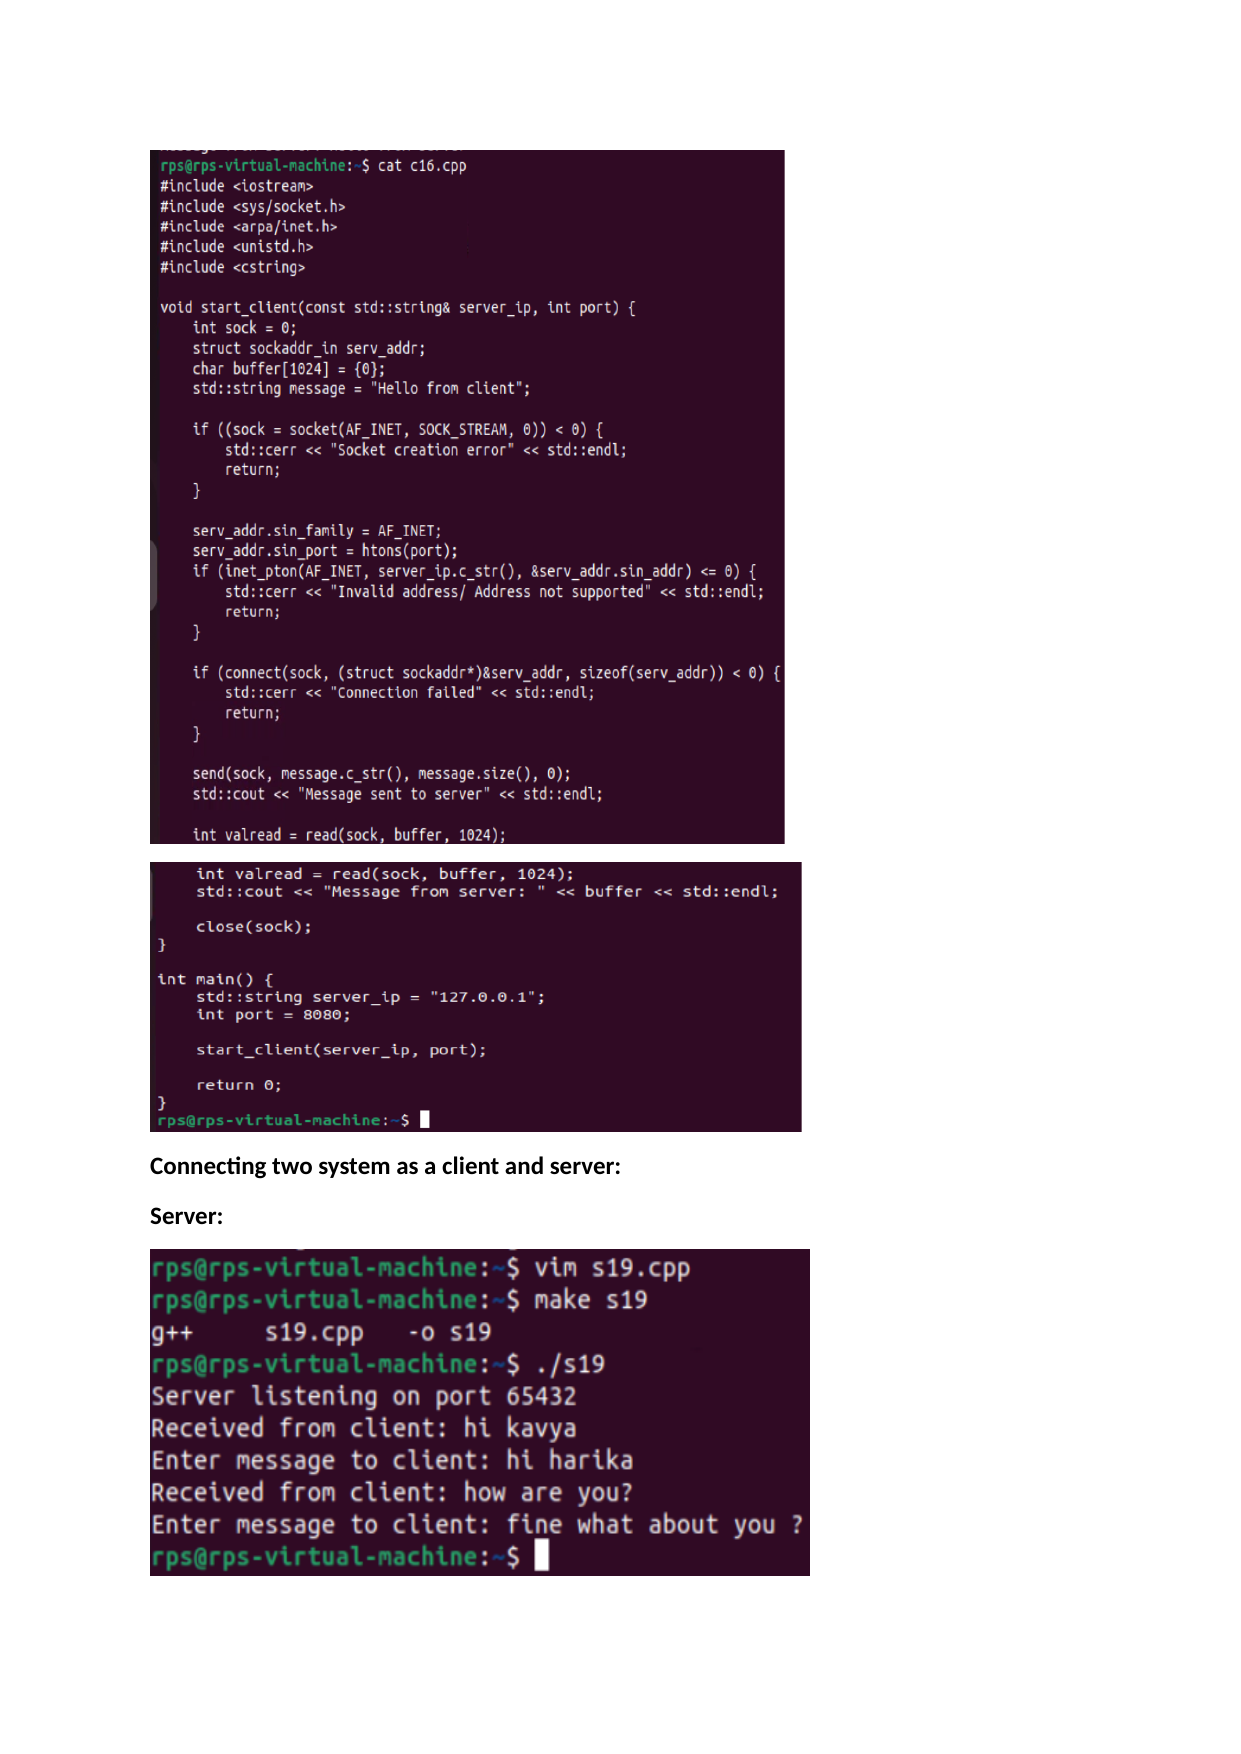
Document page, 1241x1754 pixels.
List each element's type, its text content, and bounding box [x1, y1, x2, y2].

picture [150, 862, 802, 1132]
text Connecting two system as a client and server: [150, 1150, 1090, 1181]
picture [150, 150, 785, 844]
text Server: [150, 1200, 1090, 1230]
picture [150, 1249, 810, 1576]
